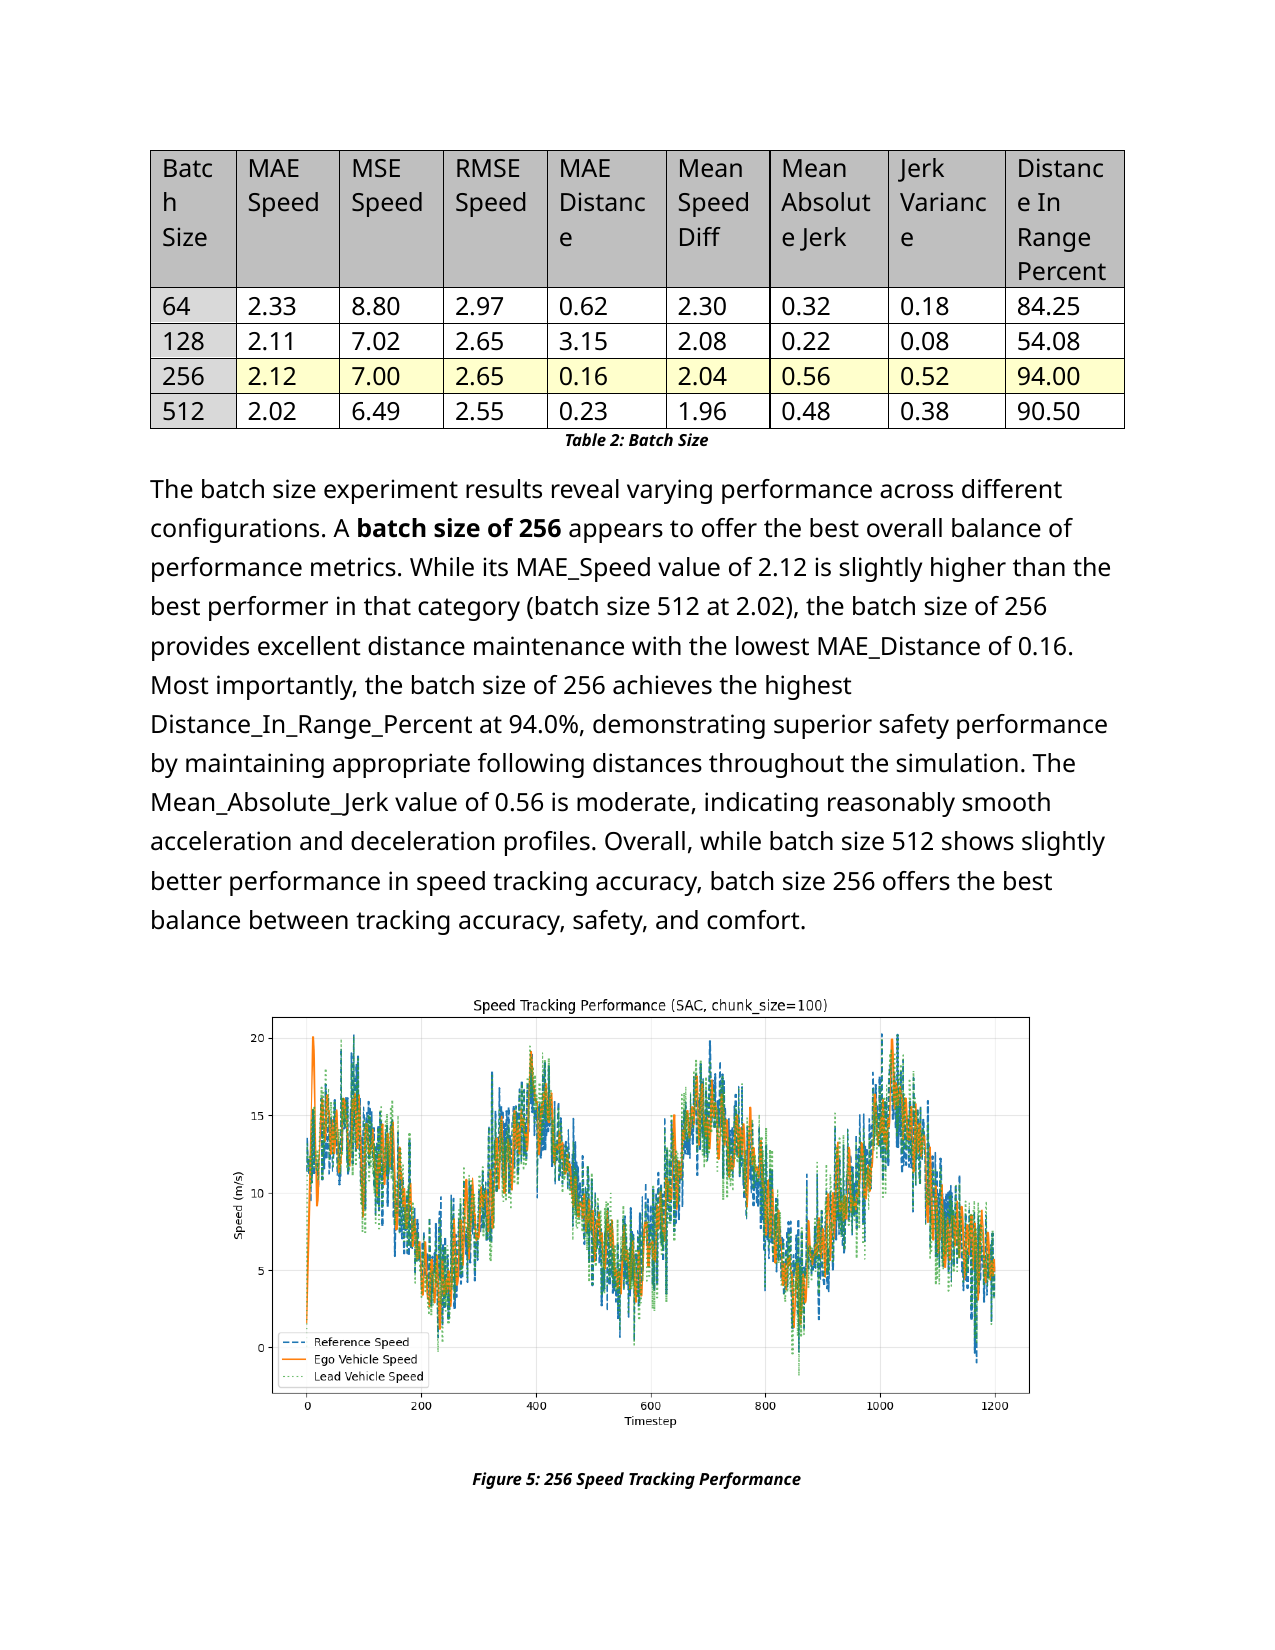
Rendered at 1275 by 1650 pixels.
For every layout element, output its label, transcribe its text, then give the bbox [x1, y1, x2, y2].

table_header MAE Speed [237, 151, 339, 287]
table_cell 512 [151, 394, 236, 428]
table_cell 6.49 [340, 394, 443, 428]
table_cell 2.04 [667, 359, 769, 393]
table_cell 0.32 [771, 288, 888, 322]
table_cell 2.11 [237, 324, 339, 357]
table_header Distance In Range Percent [1006, 151, 1124, 287]
table_header Jerk Variance [889, 151, 1005, 287]
table_cell 1.96 [667, 394, 769, 428]
table_cell 2.97 [444, 288, 547, 322]
table_cell 90.50 [1006, 394, 1124, 428]
text Figure 5: 256 Speed Tracking Performance [150, 1467, 1125, 1490]
picture [150, 958, 1125, 1446]
table_cell 0.52 [889, 359, 1005, 393]
table_cell 0.22 [771, 324, 888, 357]
table_cell 0.18 [889, 288, 1005, 322]
table_cell 3.15 [548, 324, 666, 357]
table_cell 2.02 [237, 394, 339, 428]
table_cell 2.65 [444, 324, 547, 357]
table_cell 84.25 [1006, 288, 1124, 322]
table_cell 0.23 [548, 394, 666, 428]
text The batch size experiment results reveal varying performance across different configurations. A batch size of 256 appears to offer the best overall balance of performance metrics. While its MAE_Speed value of 2.12 is slightly higher than the best performer in that category (batch size 512 at 2.02), the batch size of 256 provides excellent distance maintenance with the lowest MAE_Distance of 0.16. Most importantly, the batch size of 256 achieves the highest Distance_In_Range_Percent at 94.0%, demonstrating superior safety performance by maintaining appropriate following distances throughout the simulation. The Mean_Absolute_Jerk value of 0.56 is moderate, indicating reasonably smooth acceleration and deceleration profiles. Overall, while batch size 512 shows slightly better performance in speed tracking accuracy, batch size 256 offers the best balance between tracking accuracy, safety, and comfort. [150, 471, 1125, 936]
table_cell 256 [151, 359, 236, 393]
table_cell 54.08 [1006, 324, 1124, 357]
table_header RMSE Speed [444, 151, 547, 287]
table_cell 128 [151, 324, 236, 357]
table_cell 2.55 [444, 394, 547, 428]
table_header Batch Size [151, 151, 236, 287]
table_cell 7.00 [340, 359, 443, 393]
table_header MSE Speed [340, 151, 443, 287]
table_cell 64 [151, 288, 236, 322]
table_header Mean Speed Diff [667, 151, 769, 287]
table_cell 0.56 [771, 359, 888, 393]
table_cell 2.08 [667, 324, 769, 357]
table_cell 0.08 [889, 324, 1005, 357]
table_cell 0.38 [889, 394, 1005, 428]
table_cell 0.62 [548, 288, 666, 322]
table_cell 7.02 [340, 324, 443, 357]
table_header MAE Distance [548, 151, 666, 287]
table_cell 0.48 [771, 394, 888, 428]
table_cell 94.00 [1006, 359, 1124, 393]
table_cell 8.80 [340, 288, 443, 322]
table_header Mean Absolute Jerk [771, 151, 888, 287]
table_cell 2.30 [667, 288, 769, 322]
text Table 2: Batch Size [150, 429, 1125, 451]
table_cell 2.33 [237, 288, 339, 322]
table_cell 2.65 [444, 359, 547, 393]
table_cell 2.12 [237, 359, 339, 393]
table_cell 0.16 [548, 359, 666, 393]
